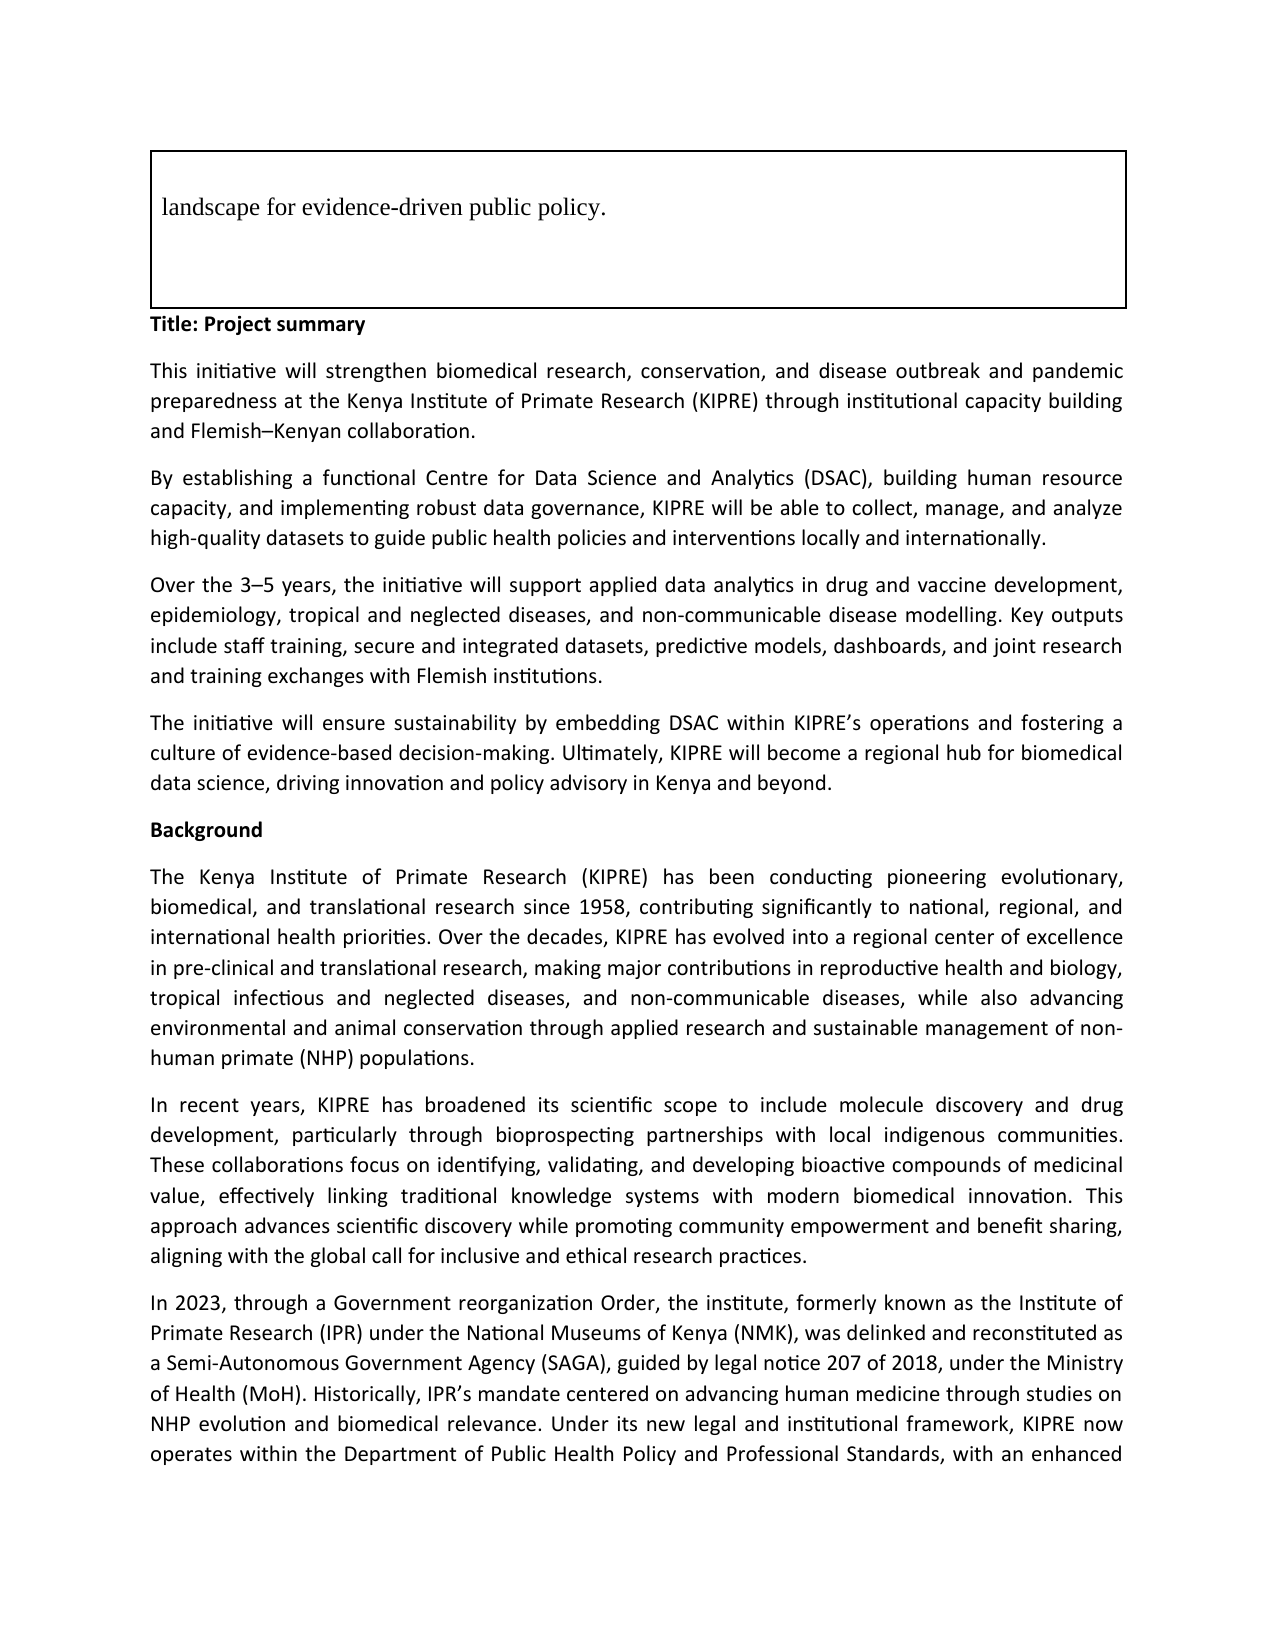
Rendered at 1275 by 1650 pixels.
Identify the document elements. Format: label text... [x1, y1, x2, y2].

text The initiative will ensure sustainability by embedding DSAC within KIPRE’s operations and fostering a culture of evidence-based decision-making. Ultimately, KIPRE will become a regional hub for biomedical data science, driving innovation and policy advisory in Kenya and beyond. [150, 708, 1125, 796]
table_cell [152, 152, 1125, 307]
text The Kenya Institute of Primate Research (KIPRE) has been conducting pioneering evolutionary, biomedical, and translational research since 1958, contributing significantly to national, regional, and international health priorities. Over the decades, KIPRE has evolved into a regional center of excellence in pre-clinical and translational research, making major contributions in reproductive health and biology, tropical infectious and neglected diseases, and non-communicable diseases, while also advancing environmental and animal conservation through applied research and sustainable management of non-human primate (NHP) populations. [150, 862, 1125, 1071]
text This initiative will strengthen biomedical research, conservation, and disease outbreak and pandemic preparedness at the Kenya Institute of Primate Research (KIPRE) through institutional capacity building and Flemish–Kenyan collaboration. [150, 356, 1125, 444]
text Background [150, 815, 1125, 843]
text Title: Project summary [150, 309, 1125, 337]
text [150, 1288, 1125, 1467]
text In recent years, KIPRE has broadened its scientific scope to include molecule discovery and drug development, particularly through bioprospecting partnerships with local indigenous communities. These collaborations focus on identifying, validating, and developing bioactive compounds of medicinal value, effectively linking traditional knowledge systems with modern biomedical innovation. This approach advances scientific discovery while promoting community empowerment and benefit sharing, aligning with the global call for inclusive and ethical research practices. [150, 1090, 1125, 1269]
text Over the 3–5 years, the initiative will support applied data analytics in drug and vaccine development, epidemiology, tropical and neglected diseases, and non-communicable disease modelling. Key outputs include staff training, secure and integrated datasets, predictive models, dashboards, and joint research and training exchanges with Flemish institutions. [150, 570, 1125, 689]
text By establishing a functional Centre for Data Science and Analytics (DSAC), building human resource capacity, and implementing robust data governance, KIPRE will be able to collect, manage, and analyze high-quality datasets to guide public health policies and interventions locally and internationally. [150, 463, 1125, 551]
